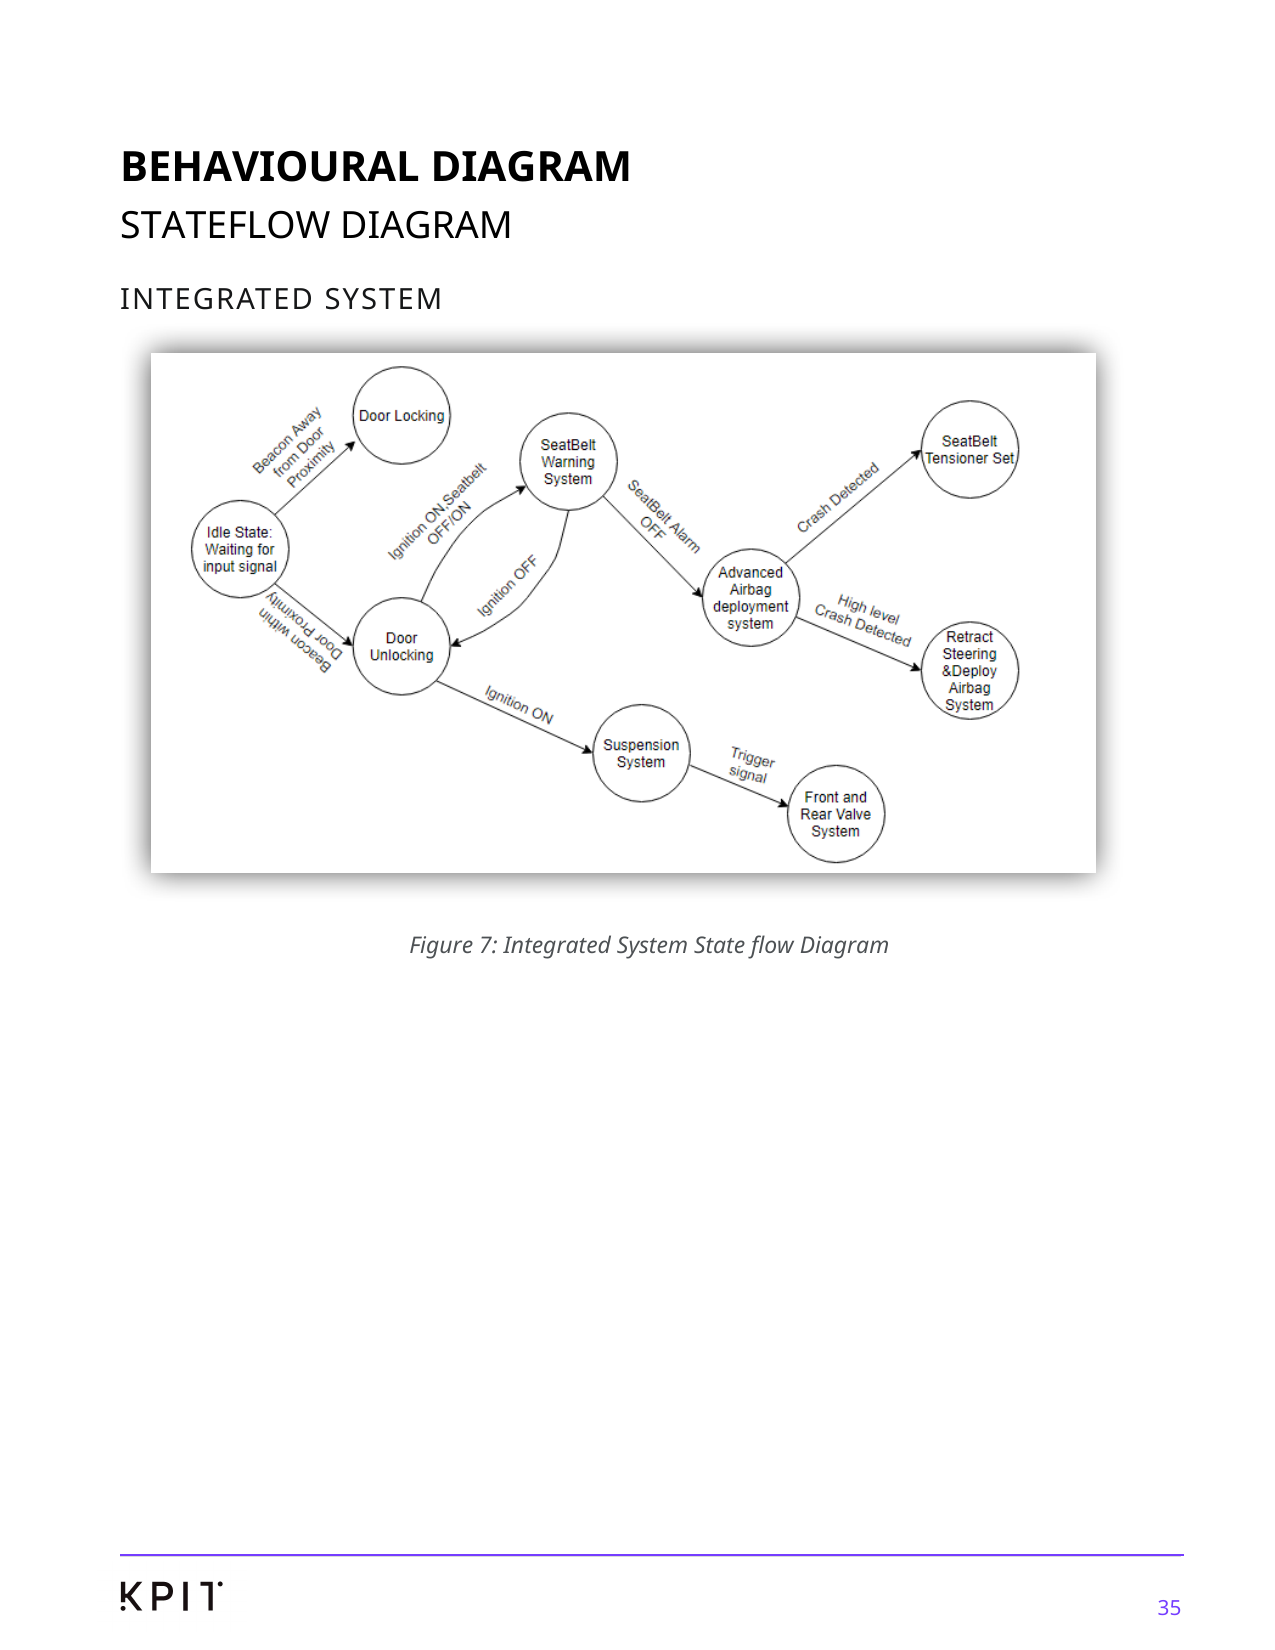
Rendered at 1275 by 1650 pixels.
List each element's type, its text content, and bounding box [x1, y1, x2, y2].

subtitle INTEGRATED SYSTEM [120, 278, 1181, 318]
text Figure 7: Integrated System State flow Diagram [210, 929, 1091, 961]
subtitle STATEFLOW DIAGRAM [120, 198, 1181, 249]
subtitle BEHAVIOURAL DIAGRAM [120, 137, 1181, 194]
picture [96, 1561, 247, 1632]
picture [151, 353, 1096, 873]
